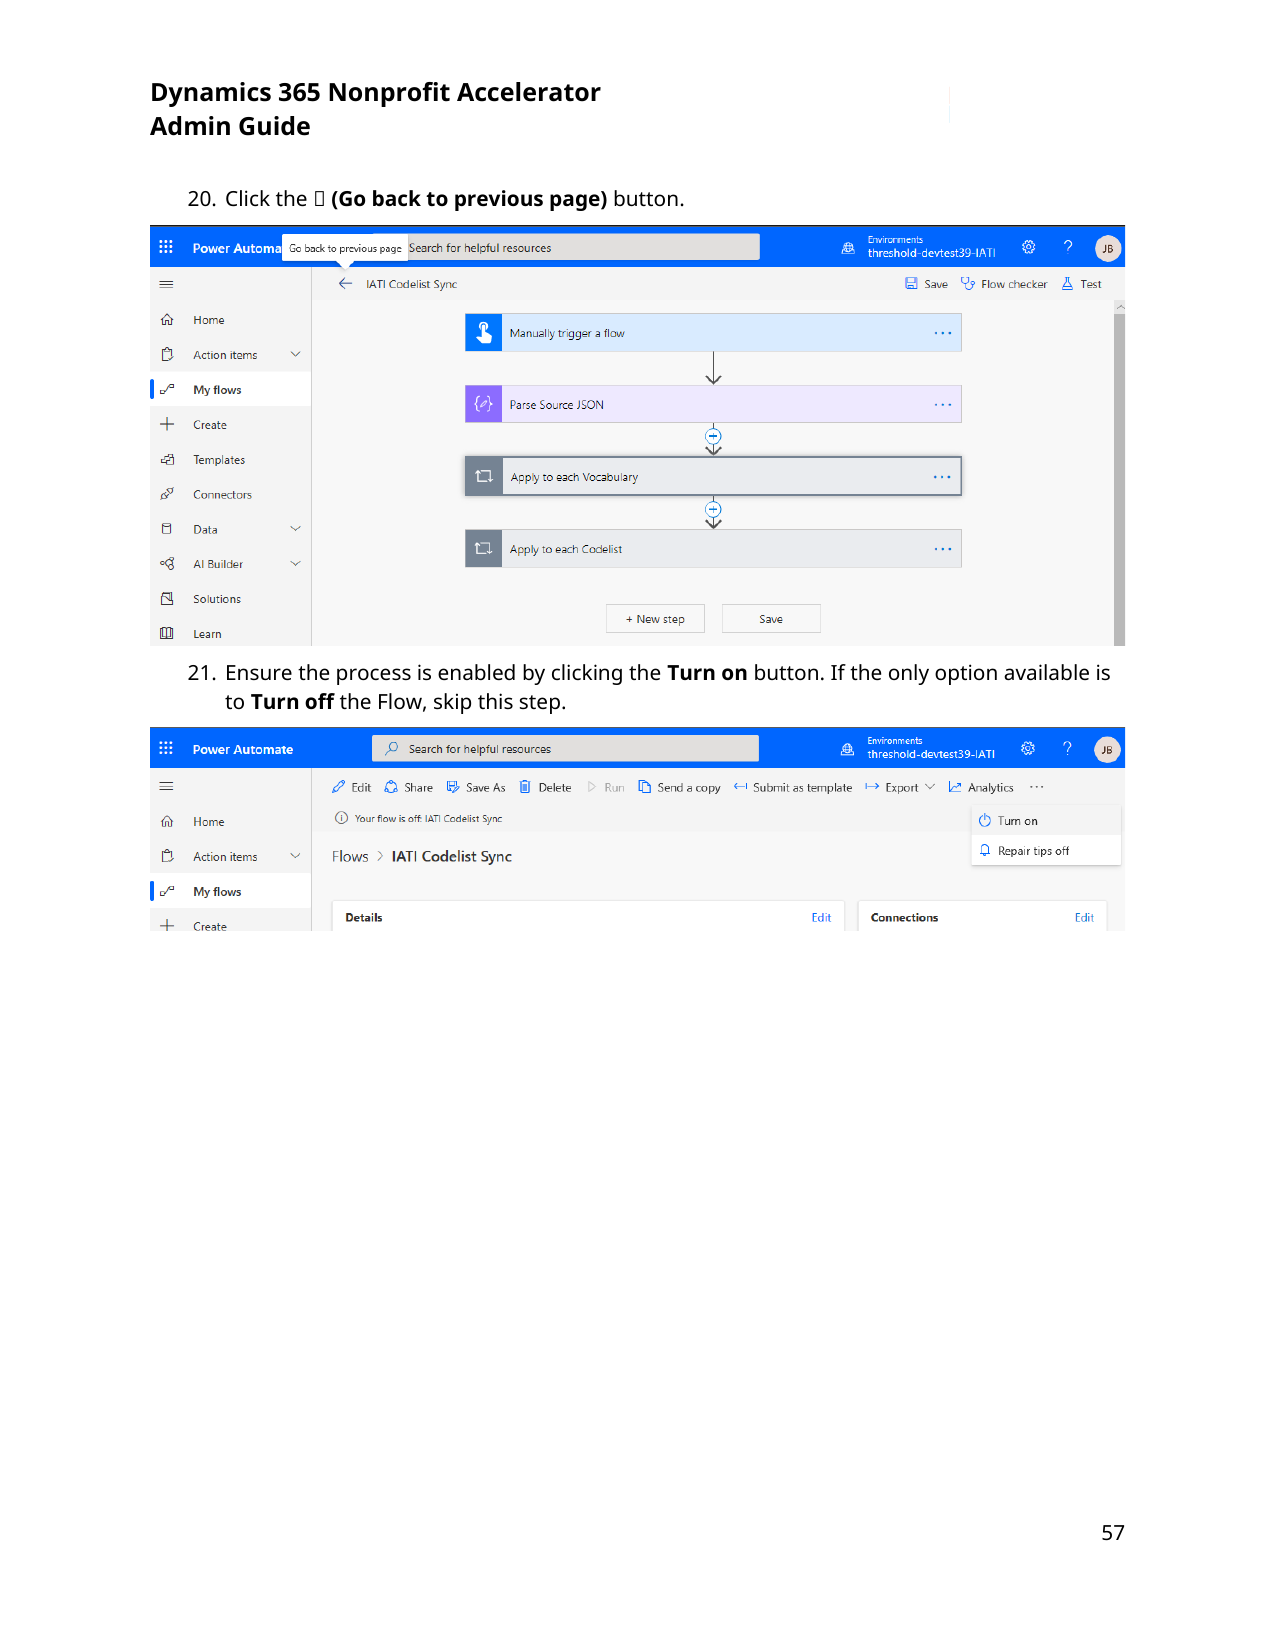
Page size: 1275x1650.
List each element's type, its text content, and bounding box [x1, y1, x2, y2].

list Click the  (Go back to previous page) button. [187, 184, 1125, 212]
picture [150, 727, 1125, 931]
list Ensure the process is enabled by clicking the Turn on button. If the only option available is to Turn off the Flow, skip this step. [187, 658, 1125, 715]
picture [150, 225, 1125, 646]
